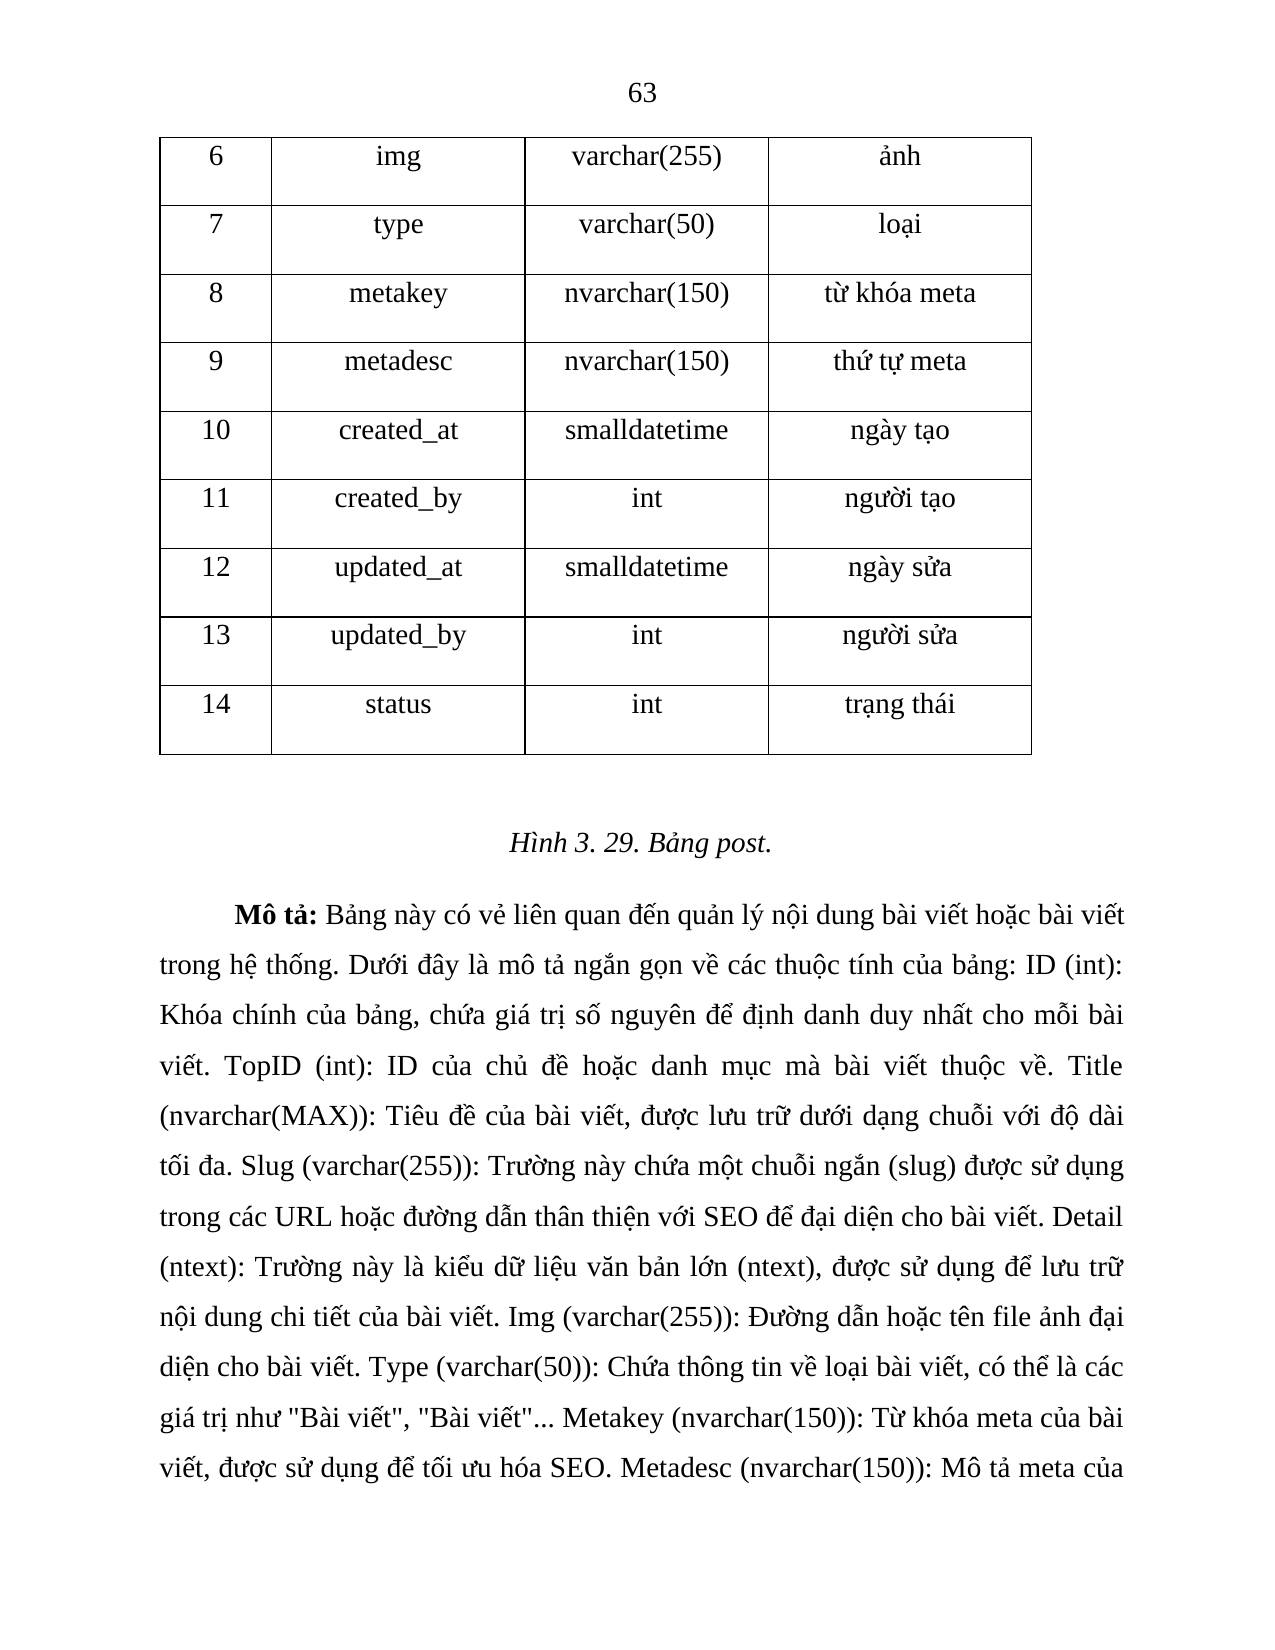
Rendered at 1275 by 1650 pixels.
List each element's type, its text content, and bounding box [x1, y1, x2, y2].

table_cell metadesc [272, 343, 524, 411]
table_cell created_at [272, 412, 524, 479]
table_cell updated_by [272, 618, 524, 685]
table_cell type [272, 206, 524, 274]
table_cell 7 [161, 206, 271, 274]
table_cell created_by [272, 480, 524, 548]
table_cell nvarchar(150) [526, 275, 768, 342]
table_cell người sửa [769, 618, 1031, 685]
table_cell trạng thái [769, 686, 1031, 753]
table_cell int [526, 480, 768, 548]
table_cell 8 [161, 275, 271, 342]
table_cell 11 [161, 480, 271, 548]
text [159, 897, 1125, 1484]
table_cell ngày sửa [769, 549, 1031, 616]
table_cell varchar(50) [526, 206, 768, 274]
table_cell nvarchar(150) [526, 343, 768, 411]
table_cell img [272, 138, 524, 205]
table_cell 13 [161, 618, 271, 685]
table_cell status [272, 686, 524, 753]
table_cell từ khóa meta [769, 275, 1031, 342]
table_cell ngày tạo [769, 412, 1031, 479]
table_cell 10 [161, 412, 271, 479]
table_cell thứ tự meta [769, 343, 1031, 411]
table_cell ảnh [769, 138, 1031, 205]
table_cell 6 [161, 138, 271, 205]
table_cell loại [769, 206, 1031, 274]
table_cell int [526, 618, 768, 685]
table_cell varchar(255) [526, 138, 768, 205]
table_cell 12 [161, 549, 271, 616]
table_cell 9 [161, 343, 271, 411]
table_cell người tạo [769, 480, 1031, 548]
table_cell metakey [272, 275, 524, 342]
table_cell 14 [161, 686, 271, 753]
table_cell int [526, 686, 768, 753]
text Hình 3. 29. Bảng post. [159, 826, 1125, 859]
table_cell updated_at [272, 549, 524, 616]
table_cell smalldatetime [526, 549, 768, 616]
table_cell smalldatetime [526, 412, 768, 479]
